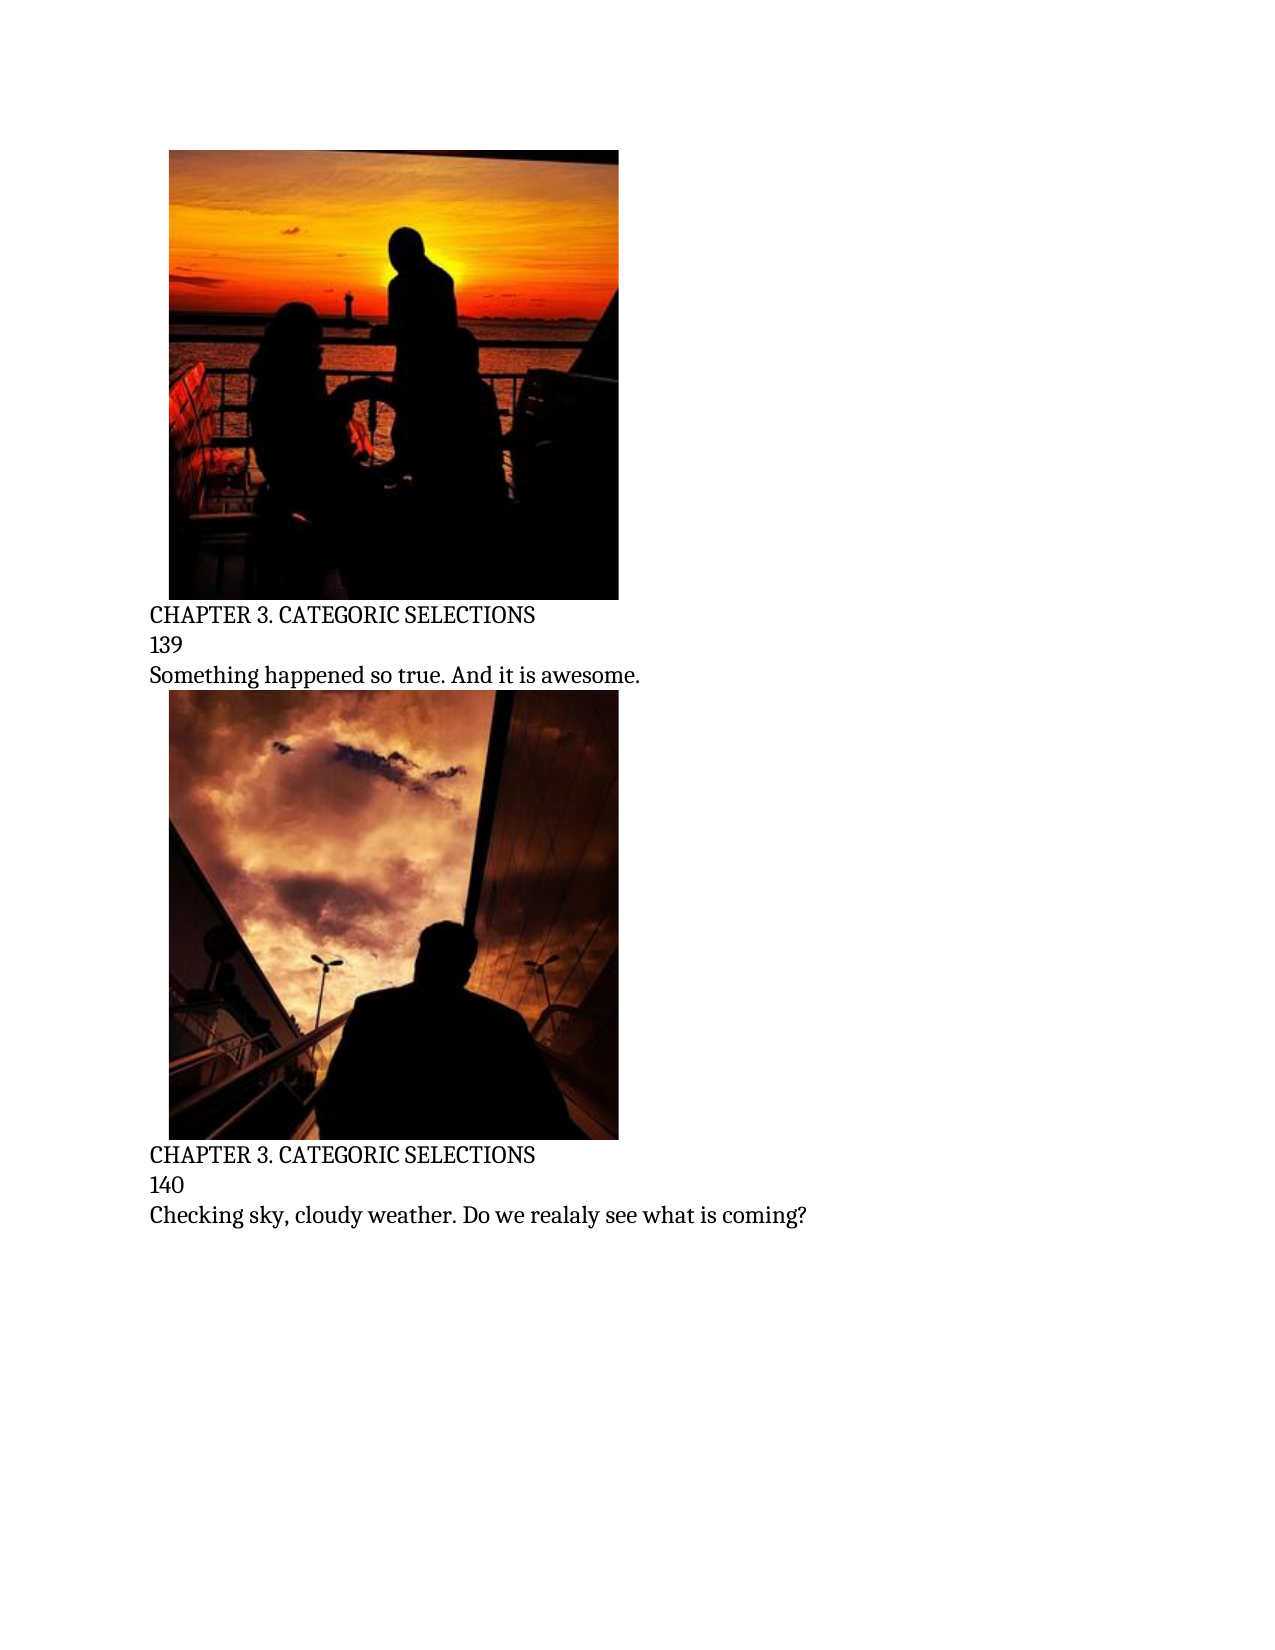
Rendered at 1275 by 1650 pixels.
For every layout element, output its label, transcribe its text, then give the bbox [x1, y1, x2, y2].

picture [168, 690, 619, 1140]
text CHAPTER 3. CATEGORIC SELECTIONS [150, 1140, 1125, 1170]
text Something happened so true. And it is awesome. [150, 660, 1125, 690]
text CHAPTER 3. CATEGORIC SELECTIONS [150, 600, 1125, 630]
picture [168, 150, 619, 600]
text 139 [150, 630, 1125, 660]
text 140 [150, 1170, 1125, 1200]
text Checking sky, cloudy weather. Do we realaly see what is coming? [150, 1200, 1125, 1230]
